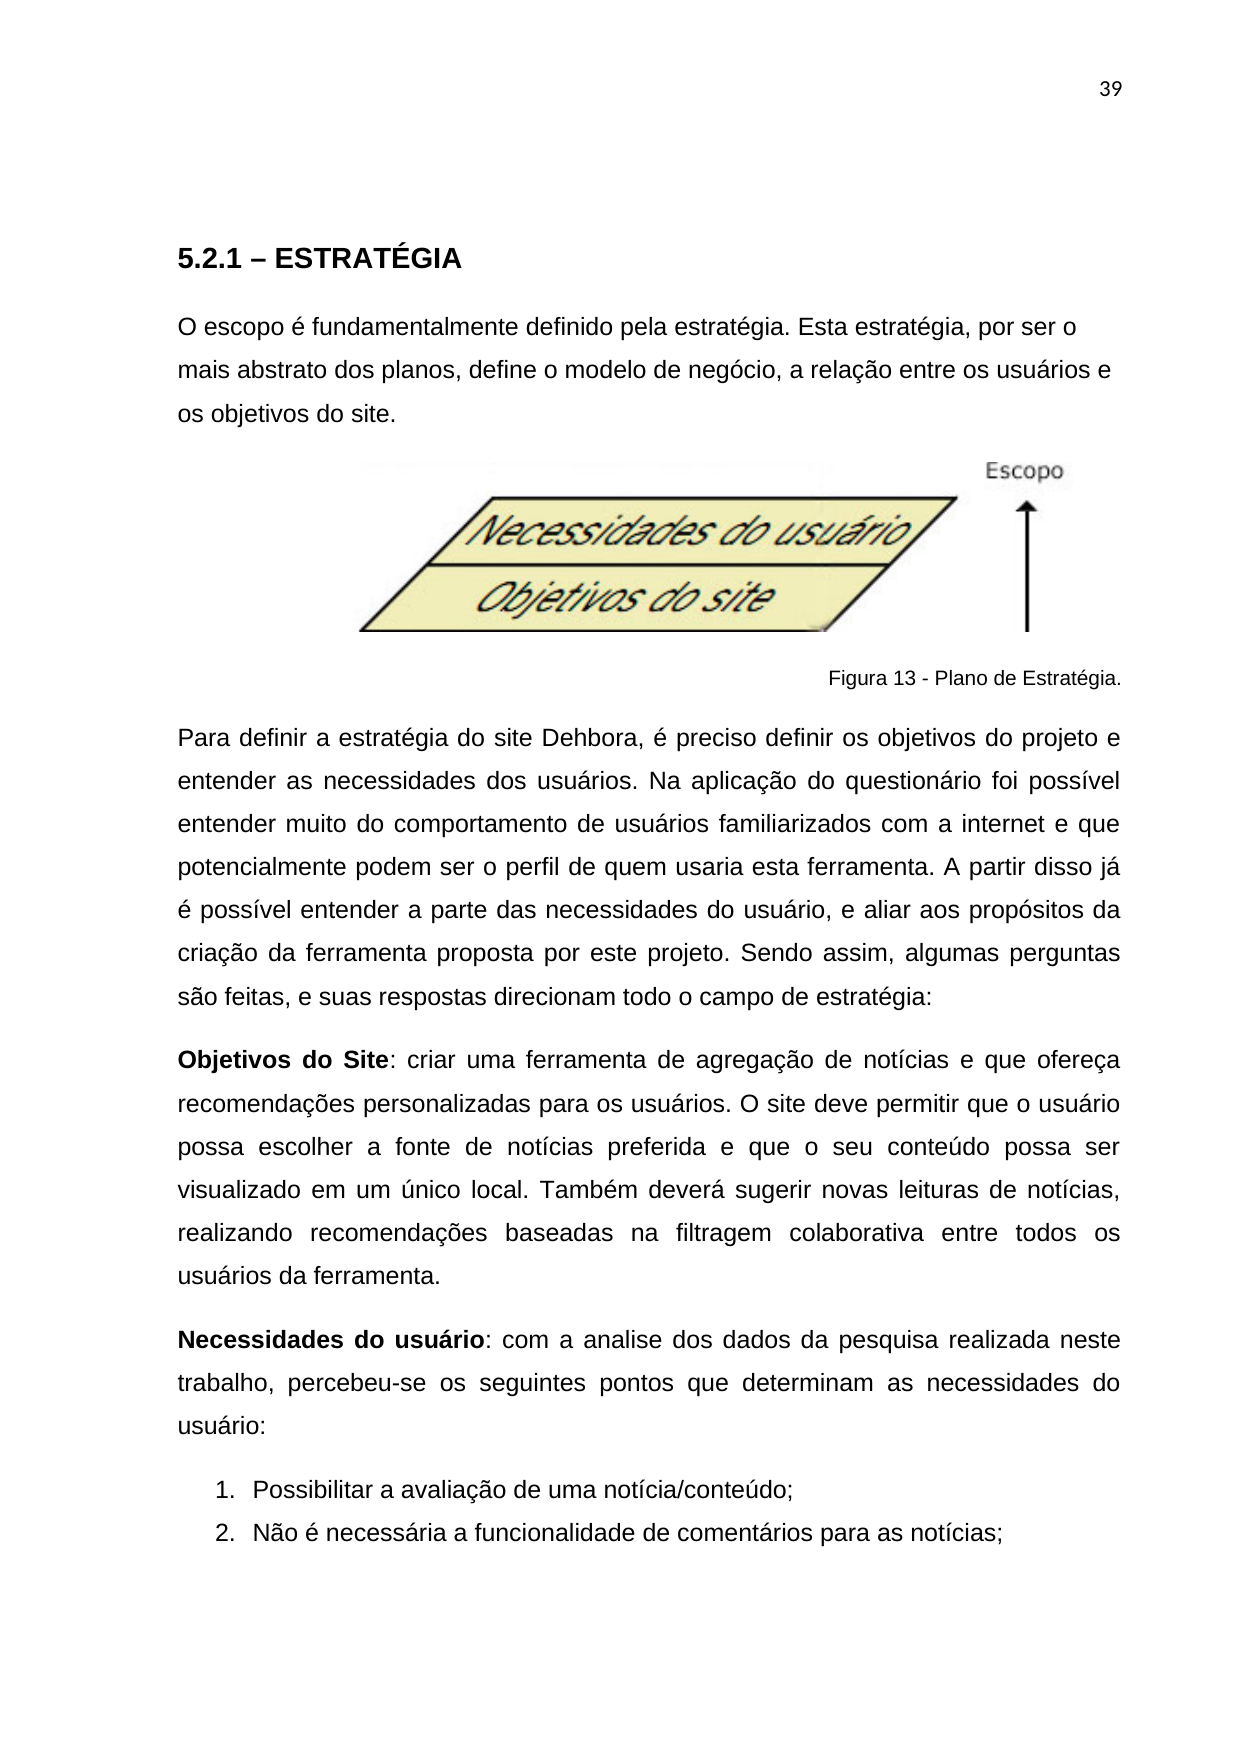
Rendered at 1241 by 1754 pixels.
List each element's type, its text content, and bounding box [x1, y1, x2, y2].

text 5.2.1 – ESTRATÉGIA [177, 241, 1122, 275]
list Possibilitar a avaliação de uma notícia/conteúdo; [215, 1475, 1122, 1504]
text Necessidades do usuário: com a analise dos dados da pesquisa realizada neste trabalho, percebeu-se os seguintes pontos que determinam as necessidades do usuário: [177, 1325, 1122, 1440]
text Para definir a estratégia do site Dehbora, é preciso definir os objetivos do projeto e entender as necessidades dos usuários. Na aplicação do questionário foi possível entender muito do comportamento de usuários familiarizados com a internet e que potencialmente podem ser o perfil de quem usaria esta ferramenta. A partir disso já é possível entender a parte das necessidades do usuário, e aliar aos propósitos da criação da ferramenta proposta por este projeto. Sendo assim, algumas perguntas são feitas, e suas respostas direcionam todo o campo de estratégia: [177, 723, 1122, 1010]
text O escopo é fundamentalmente definido pela estratégia. Esta estratégia, por ser o mais abstrato dos planos, define o modelo de negócio, a relação entre os usuários e os objetivos do site. [177, 312, 1122, 427]
picture [178, 462, 1123, 632]
text Objetivos do Site: criar uma ferramenta de agregação de notícias e que ofereça recomendações personalizadas para os usuários. O site deve permitir que o usuário possa escolher a fonte de notícias preferida e que o seu conteúdo possa ser visualizado em um único local. Também deverá sugerir novas leituras de notícias, realizando recomendações baseadas na filtragem colaborativa entre todos os usuários da ferramenta. [177, 1046, 1122, 1290]
list Não é necessária a funcionalidade de comentários para as notícias; [215, 1518, 1122, 1547]
text Figura 13 - Plano de Estratégia. [177, 666, 1122, 690]
